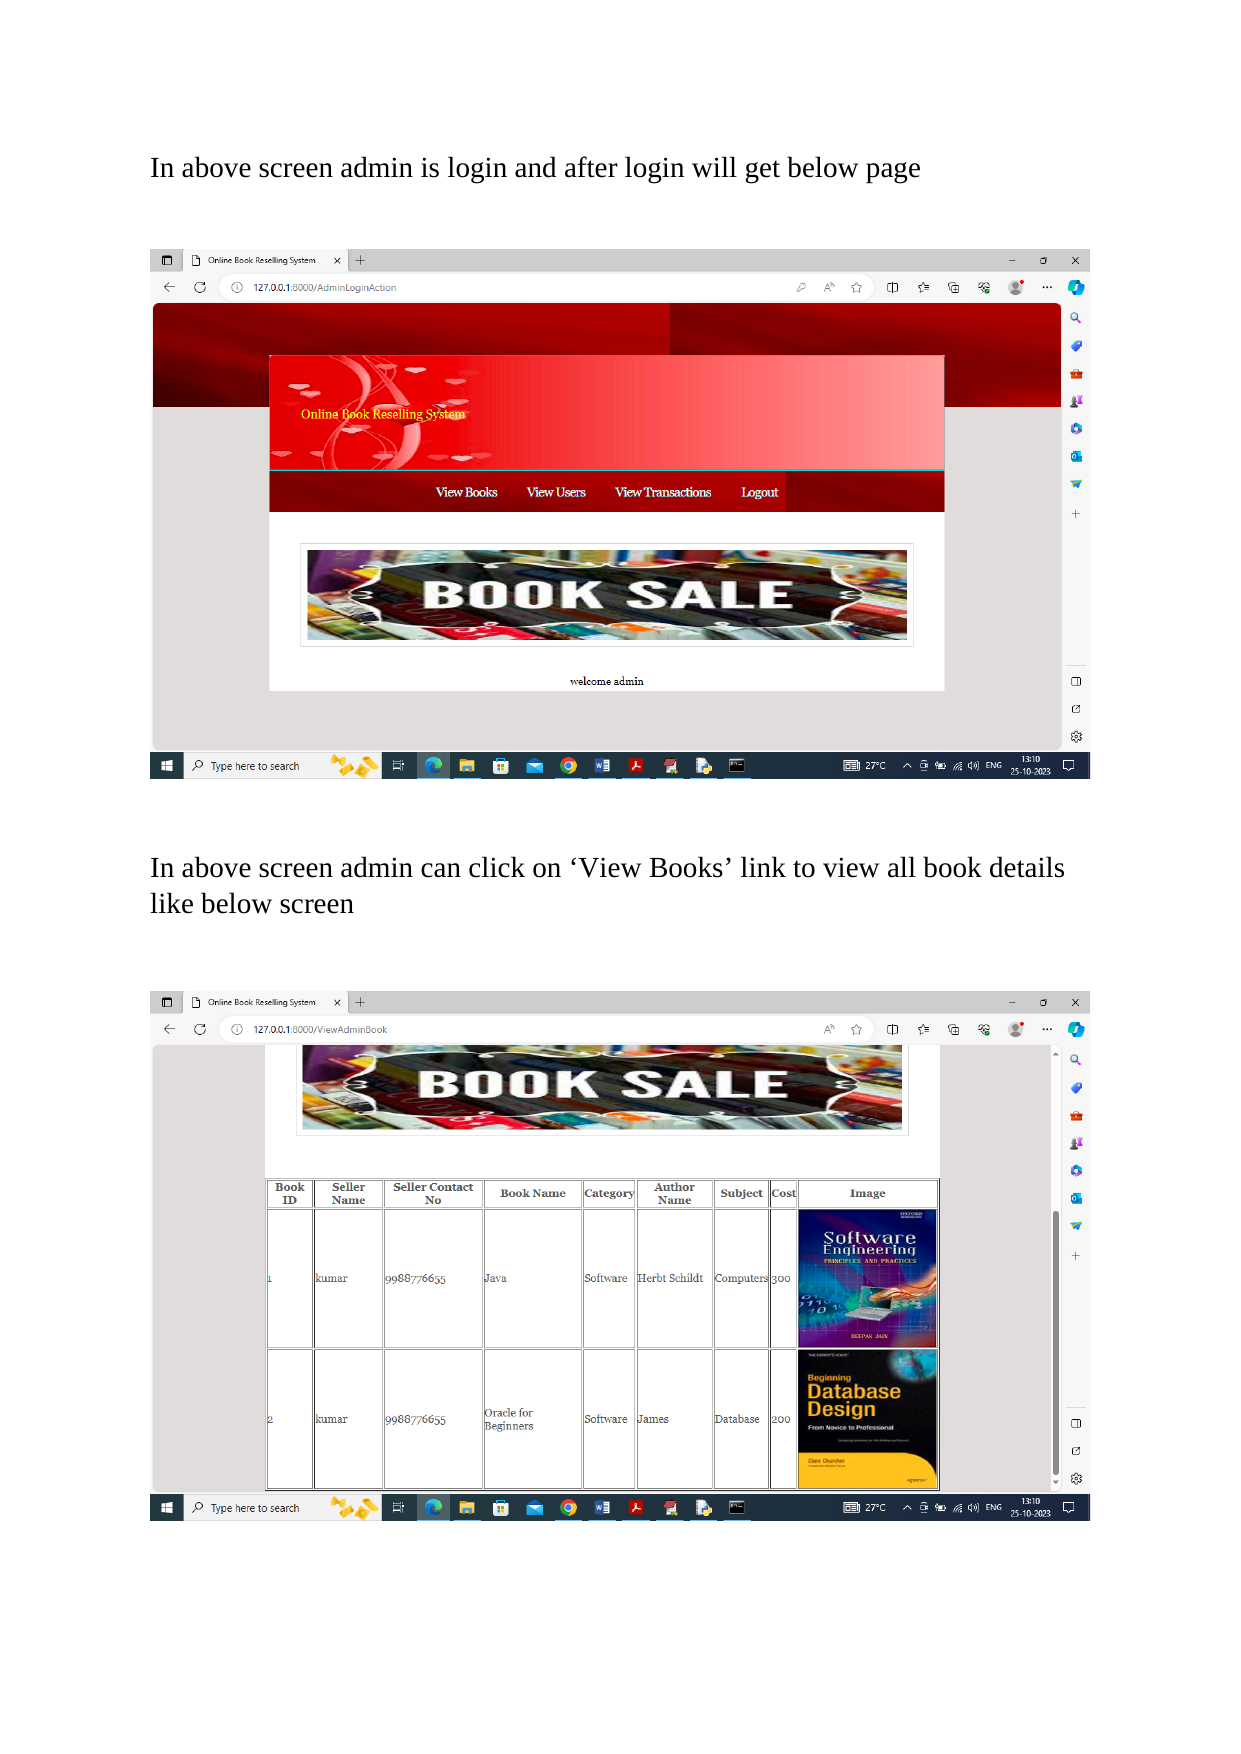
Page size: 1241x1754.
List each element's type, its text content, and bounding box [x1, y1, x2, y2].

picture [150, 249, 1091, 779]
text In above screen admin is login and after login will get below page [150, 150, 1090, 183]
text In above screen admin can click on ‘View Books’ link to view all book details like below screen [150, 850, 1090, 920]
picture [150, 991, 1091, 1521]
